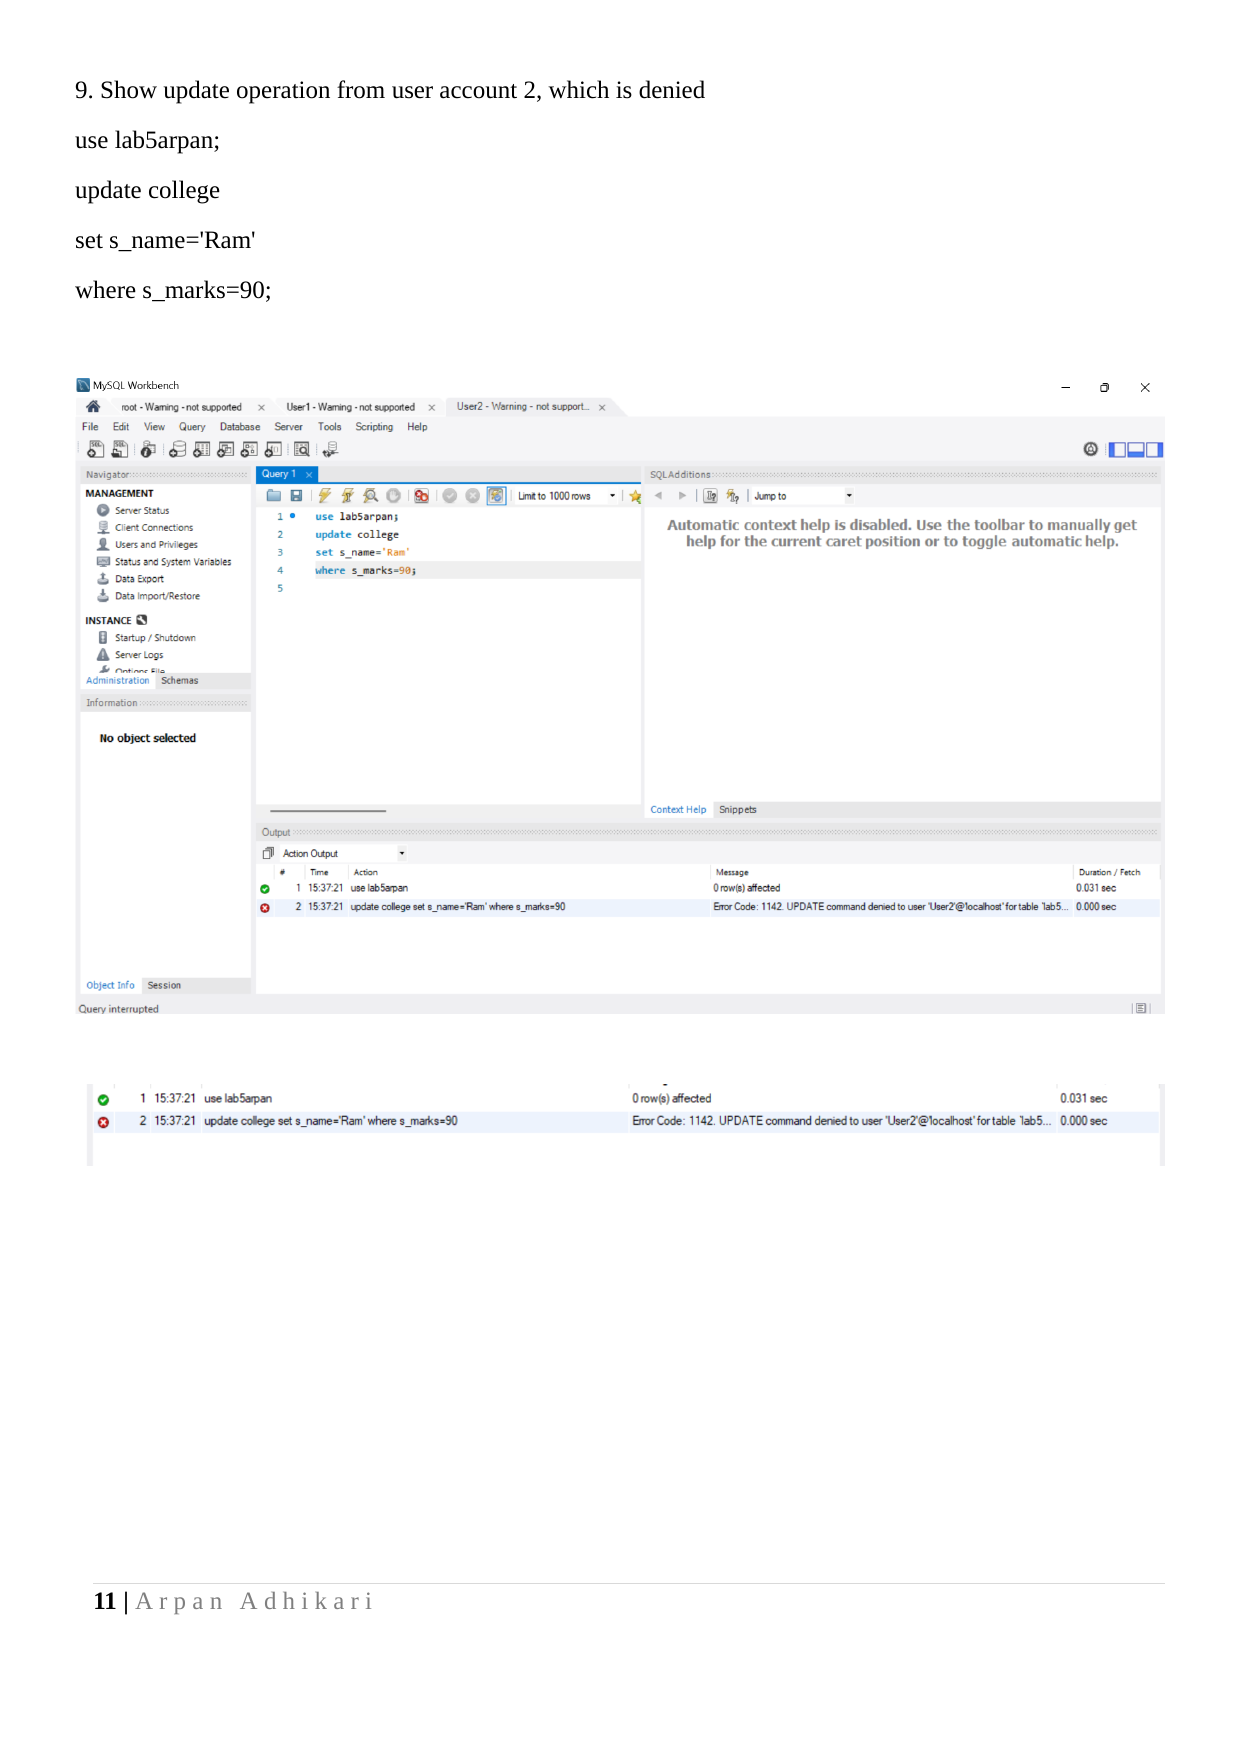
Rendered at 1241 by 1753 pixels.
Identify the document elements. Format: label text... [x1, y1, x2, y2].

text set s_name='Ram' [75, 225, 1165, 254]
text update college [75, 175, 1165, 204]
picture [75, 1084, 1165, 1166]
text 9. Show update operation from user account 2, which is denied [75, 75, 1165, 104]
picture [75, 375, 1165, 1014]
text use lab5arpan; [75, 125, 1165, 154]
text where s_marks=90; [75, 275, 1165, 304]
